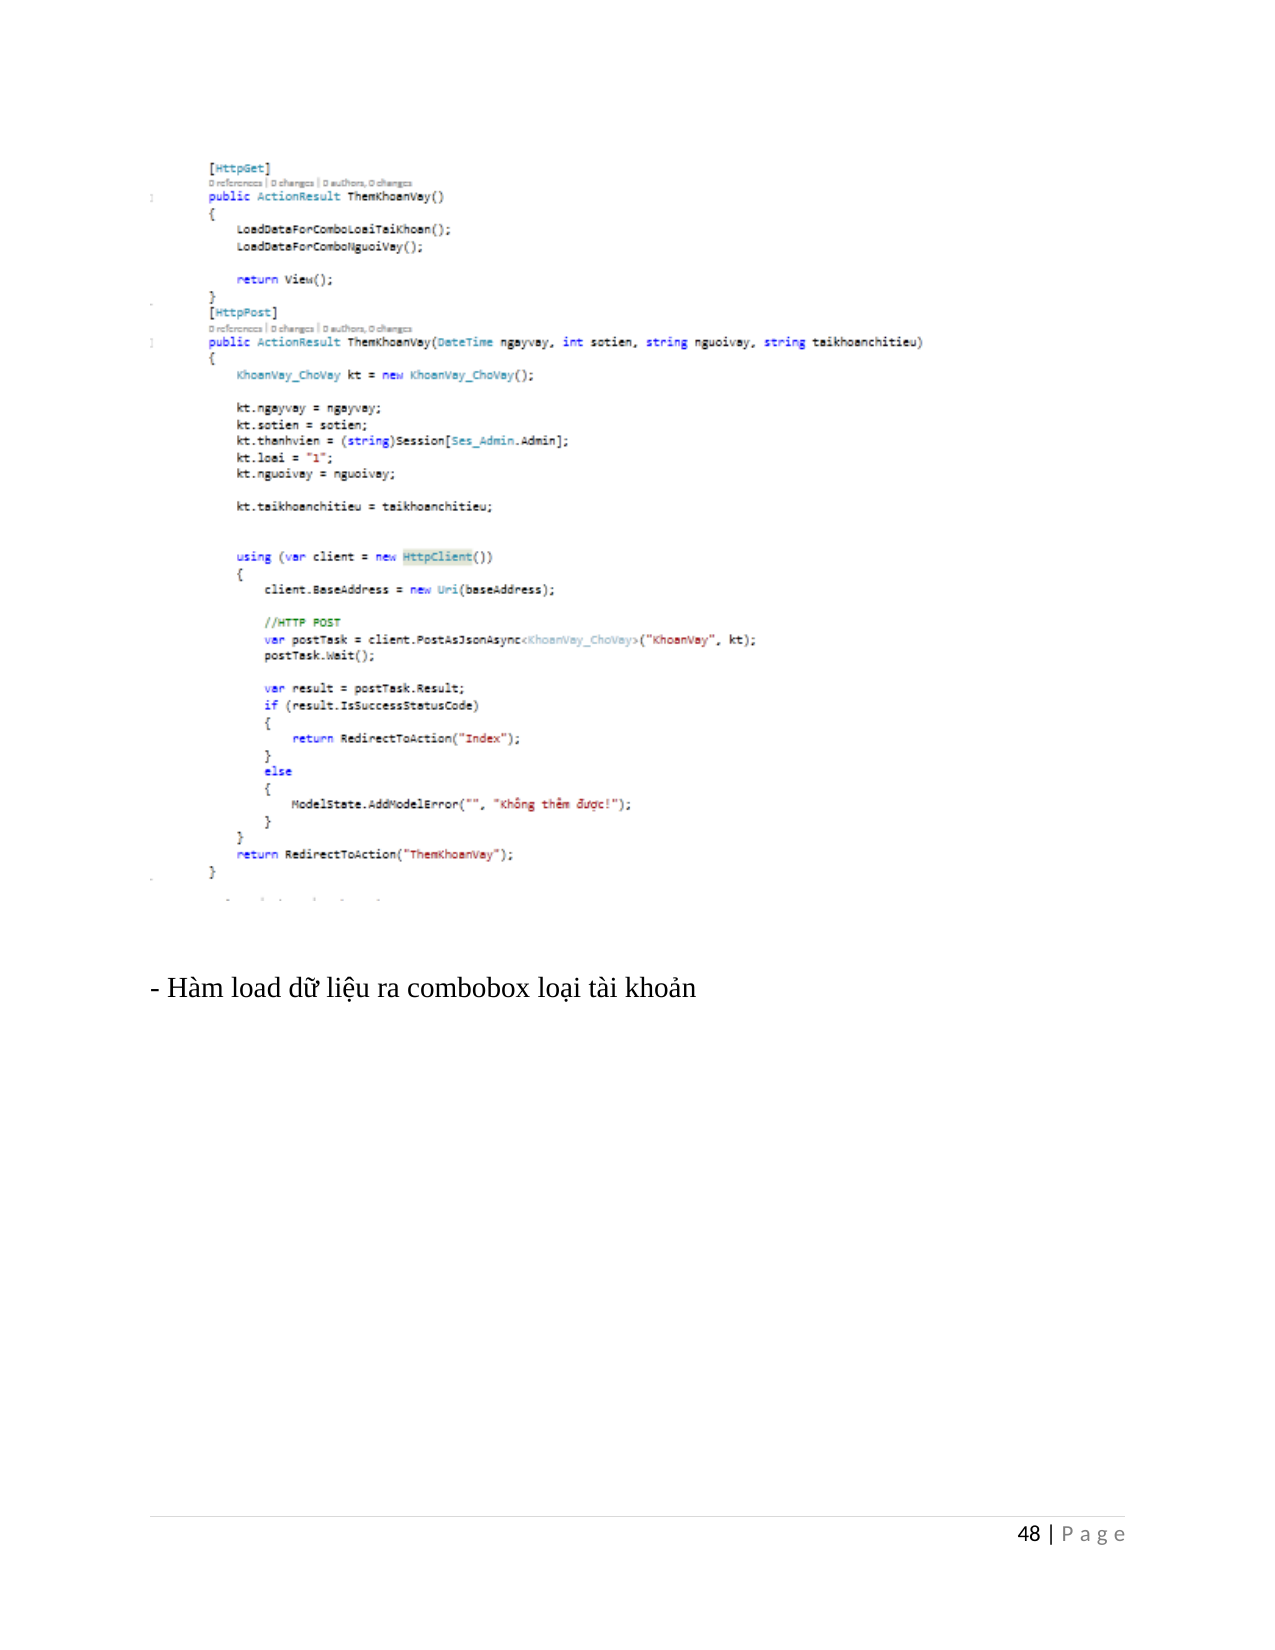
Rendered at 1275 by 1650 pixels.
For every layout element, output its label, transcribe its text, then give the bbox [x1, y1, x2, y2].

text - Hàm load dữ liệu ra combobox loại tài khoản [150, 971, 1125, 1004]
picture [150, 150, 935, 901]
